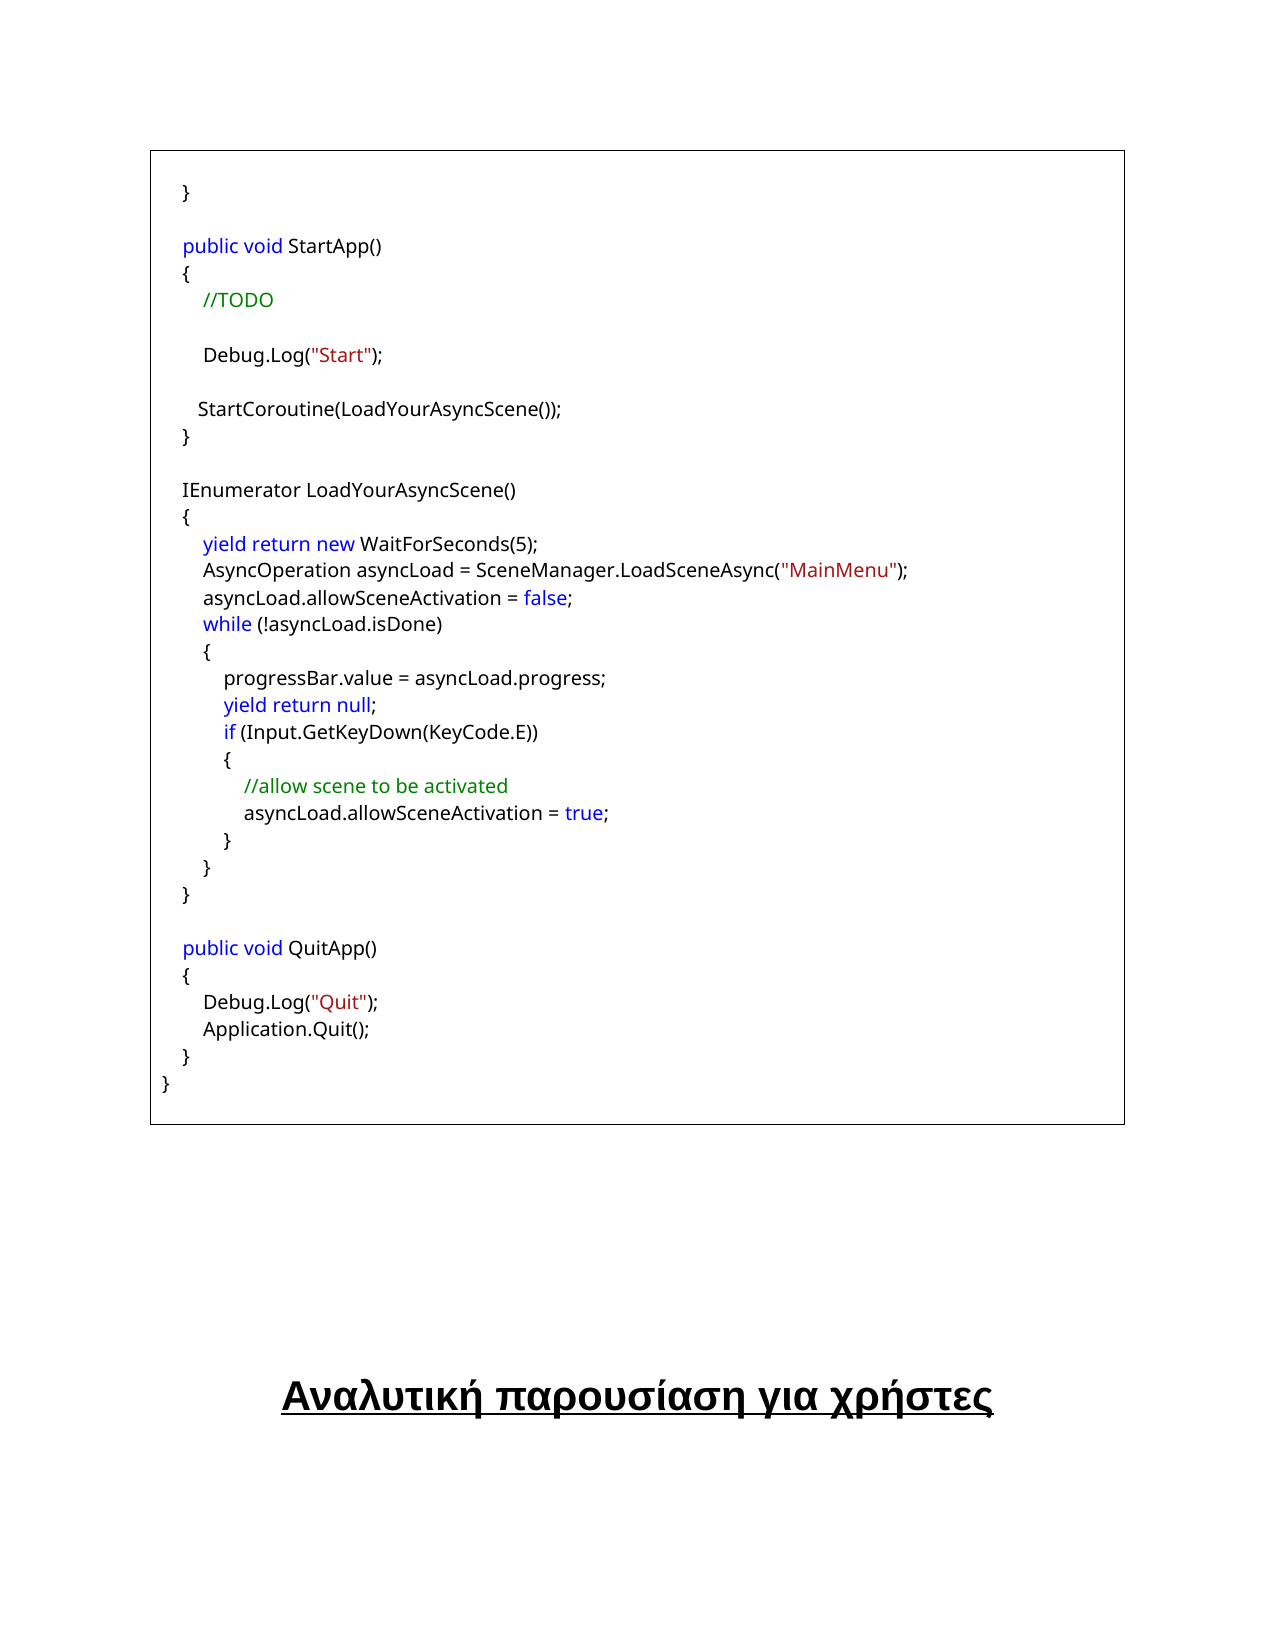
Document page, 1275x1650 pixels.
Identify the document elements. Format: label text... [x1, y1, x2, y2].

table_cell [151, 151, 1124, 1124]
text Αναλυτική παρουσίαση για χρήστες [150, 1371, 1125, 1419]
